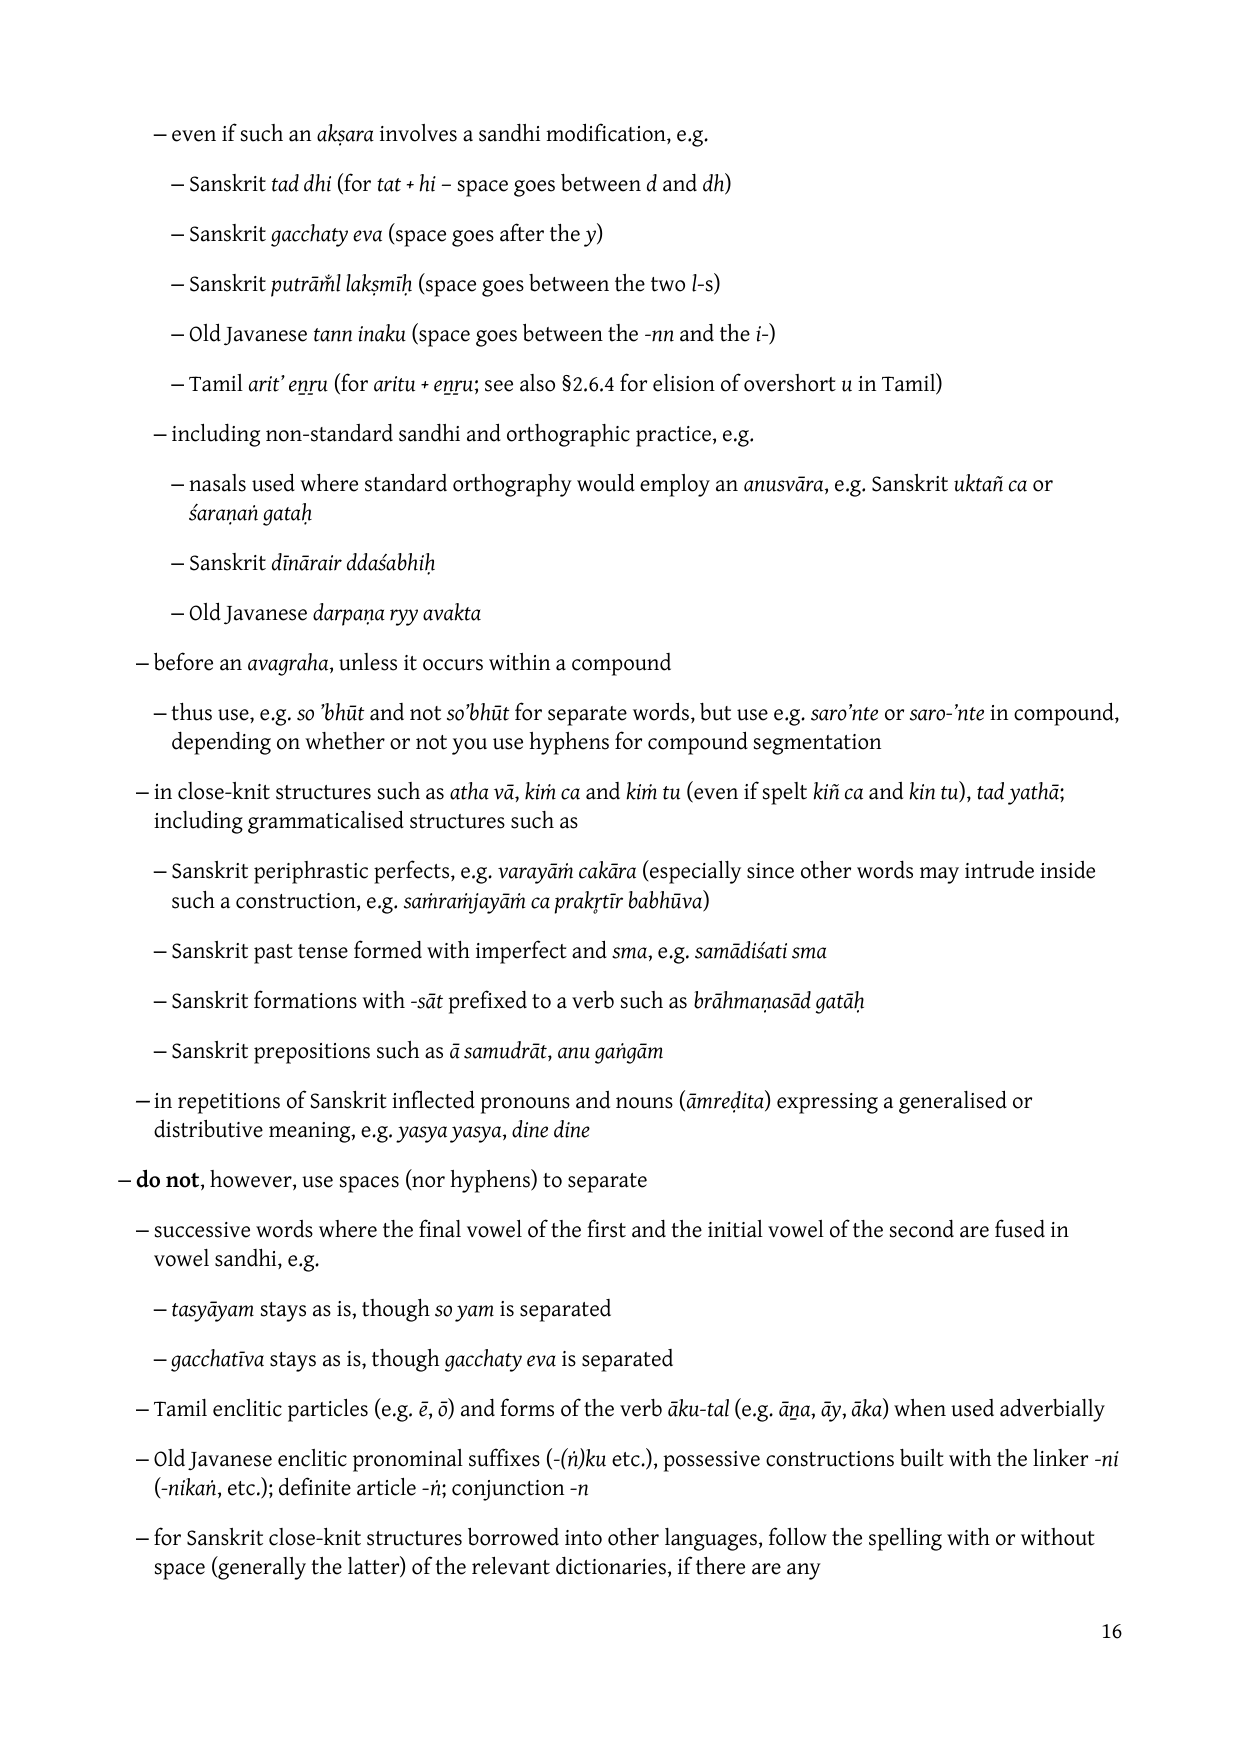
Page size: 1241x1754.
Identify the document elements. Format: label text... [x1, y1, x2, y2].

list including non-standard sandhi and orthographic practice, e.g. [153, 418, 1122, 447]
list before an avagraha, unless it occurs within a compound [136, 647, 1122, 676]
list Tamil enclitic particles (e.g. ē, ō) and forms of the verb āku-tal (e.g. āṉa, āy, āka) when used adverbially [136, 1393, 1122, 1422]
list Old Javanese darpaṇa ryy avakta [171, 597, 1122, 626]
list Sanskrit prepositions such as ā samudrāt, anu gaṅgām [153, 1035, 1122, 1064]
list Sanskrit gacchaty eva (space goes after the y) [171, 218, 1122, 247]
list Sanskrit dīnārair ddaśabhiḥ [171, 547, 1122, 576]
list Sanskrit periphrastic perfects, e.g. varayāṁ cakāra (especially since other words may intrude inside such a construction, e.g. saṁraṁjayāṁ ca prakr̥tīr babhūva) [153, 856, 1122, 914]
list do not, however, use spaces (nor hyphens) to separate [118, 1164, 1122, 1193]
list for Sanskrit close-knit structures borrowed into other languages, follow the spelling with or without space (generally the latter) of the relevant dictionaries, if there are any [136, 1522, 1122, 1581]
list gacchatīva stays as is, though gacchaty eva is separated [153, 1343, 1122, 1372]
list tasyāyam stays as is, though so yam is separated [153, 1293, 1122, 1322]
list Sanskrit tad dhi (for tat + hi – space goes between d and dh) [171, 168, 1122, 197]
list Tamil arit’ eṉṟu (for aritu + eṉṟu; see also §2.6.4 for elision of overshort u in Tamil) [171, 368, 1122, 397]
list Sanskrit formations with -sāt prefixed to a verb such as brāhmaṇasād gatāḥ [153, 985, 1122, 1014]
list Old Javanese enclitic pronominal suffixes (-(ṅ)ku etc.), possessive constructions built with the linker -ni (-nikaṅ, etc.); definite article -ṅ; conjunction -n [136, 1443, 1122, 1501]
list successive words where the final vowel of the first and the initial vowel of the second are fused in vowel sandhi, e.g. [136, 1214, 1122, 1272]
list Old Javanese tann inaku (space goes between the -nn and the i-) [171, 318, 1122, 347]
list in repetitions of Sanskrit inflected pronouns and nouns (āmreḍita) expressing a generalised or distributive meaning, e.g. yasya yasya, dine dine [136, 1085, 1122, 1143]
list nasals used where standard orthography would employ an anusvāra, e.g. Sanskrit uktañ ca or śaraṇaṅ gataḥ [171, 468, 1122, 526]
list Sanskrit past tense formed with imperfect and sma, e.g. samādiśati sma [153, 935, 1122, 964]
list in close-knit structures such as atha vā, kiṁ ca and kiṁ tu (even if spelt kiñ ca and kin tu), tad yathā; including grammaticalised structures such as [136, 776, 1122, 835]
list even if such an akṣara involves a sandhi modification, e.g. [153, 118, 1122, 147]
list thus use, e.g. so ’bhūt and not so’bhūt for separate words, but use e.g. saro’nte or saro-’nte in compound, depending on whether or not you use hyphens for compound segmentation [153, 697, 1122, 756]
list Sanskrit putrām̐l lakṣmīḥ (space goes between the two l-s) [171, 268, 1122, 297]
